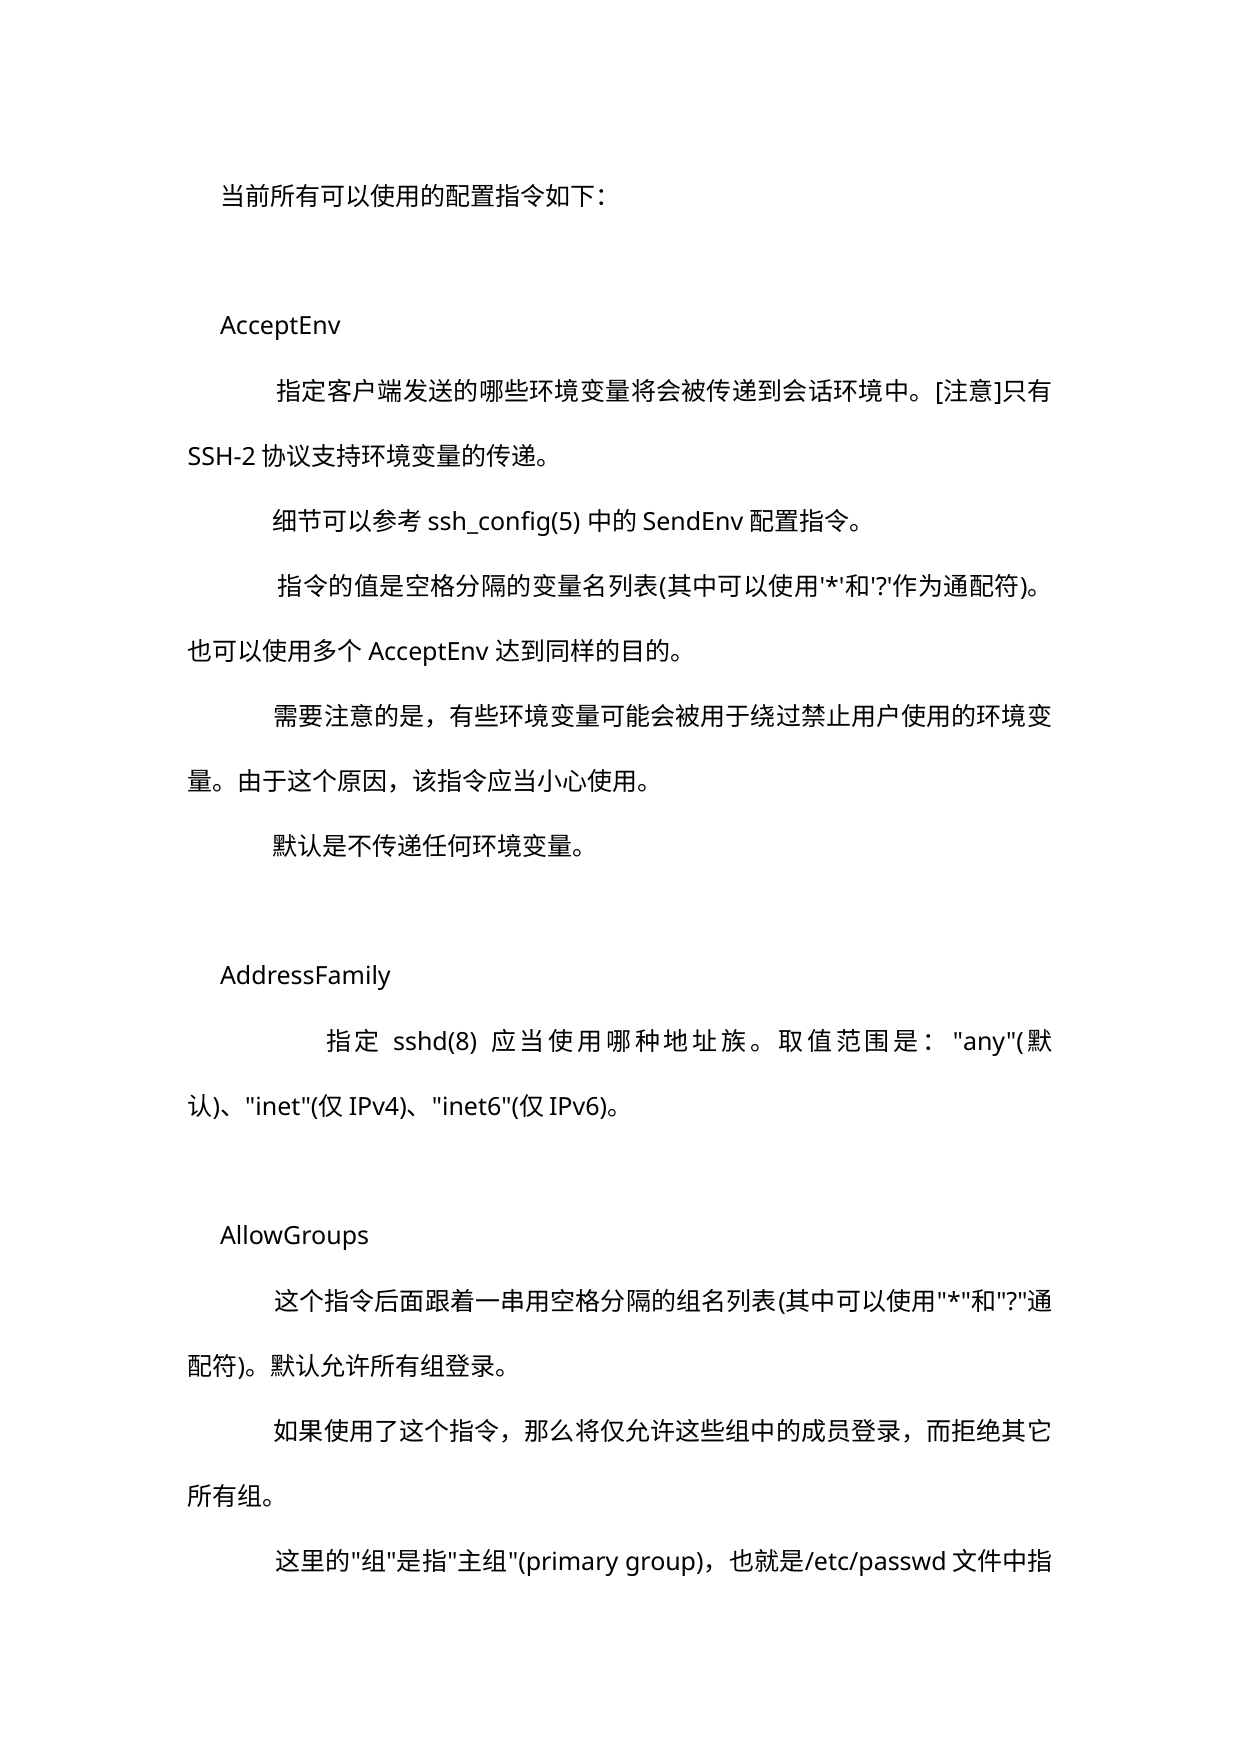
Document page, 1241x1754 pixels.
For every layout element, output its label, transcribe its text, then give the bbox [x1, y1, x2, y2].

text 指定 sshd(8) 应当使用哪种地址族。取值范围是："any"(默认)、"inet"(仅IPv4)、"inet6"(仅IPv6)。 [187, 1007, 1053, 1137]
text 需要注意的是，有些环境变量可能会被用于绕过禁止用户使用的环境变量。由于这个原因，该指令应当小心使用。 [187, 682, 1053, 812]
text 指定客户端发送的哪些环境变量将会被传递到会话环境中。[注意]只有SSH-2协议支持环境变量的传递。 [187, 357, 1053, 487]
text 如果使用了这个指令，那么将仅允许这些组中的成员登录，而拒绝其它所有组。 [187, 1397, 1053, 1527]
text AllowGroups [187, 1202, 1053, 1267]
text 当前所有可以使用的配置指令如下： [187, 162, 1053, 227]
text 默认是不传递任何环境变量。 [187, 812, 1053, 877]
text AddressFamily [187, 942, 1053, 1007]
text 指令的值是空格分隔的变量名列表(其中可以使用'*'和'?'作为通配符)。也可以使用多个 AcceptEnv 达到同样的目的。 [187, 552, 1053, 682]
text 这个指令后面跟着一串用空格分隔的组名列表(其中可以使用"*"和"?"通配符)。默认允许所有组登录。 [187, 1267, 1053, 1397]
text 细节可以参考 ssh_config(5) 中的 SendEnv 配置指令。 [187, 487, 1053, 552]
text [187, 1527, 1053, 1592]
text AcceptEnv [187, 292, 1053, 357]
